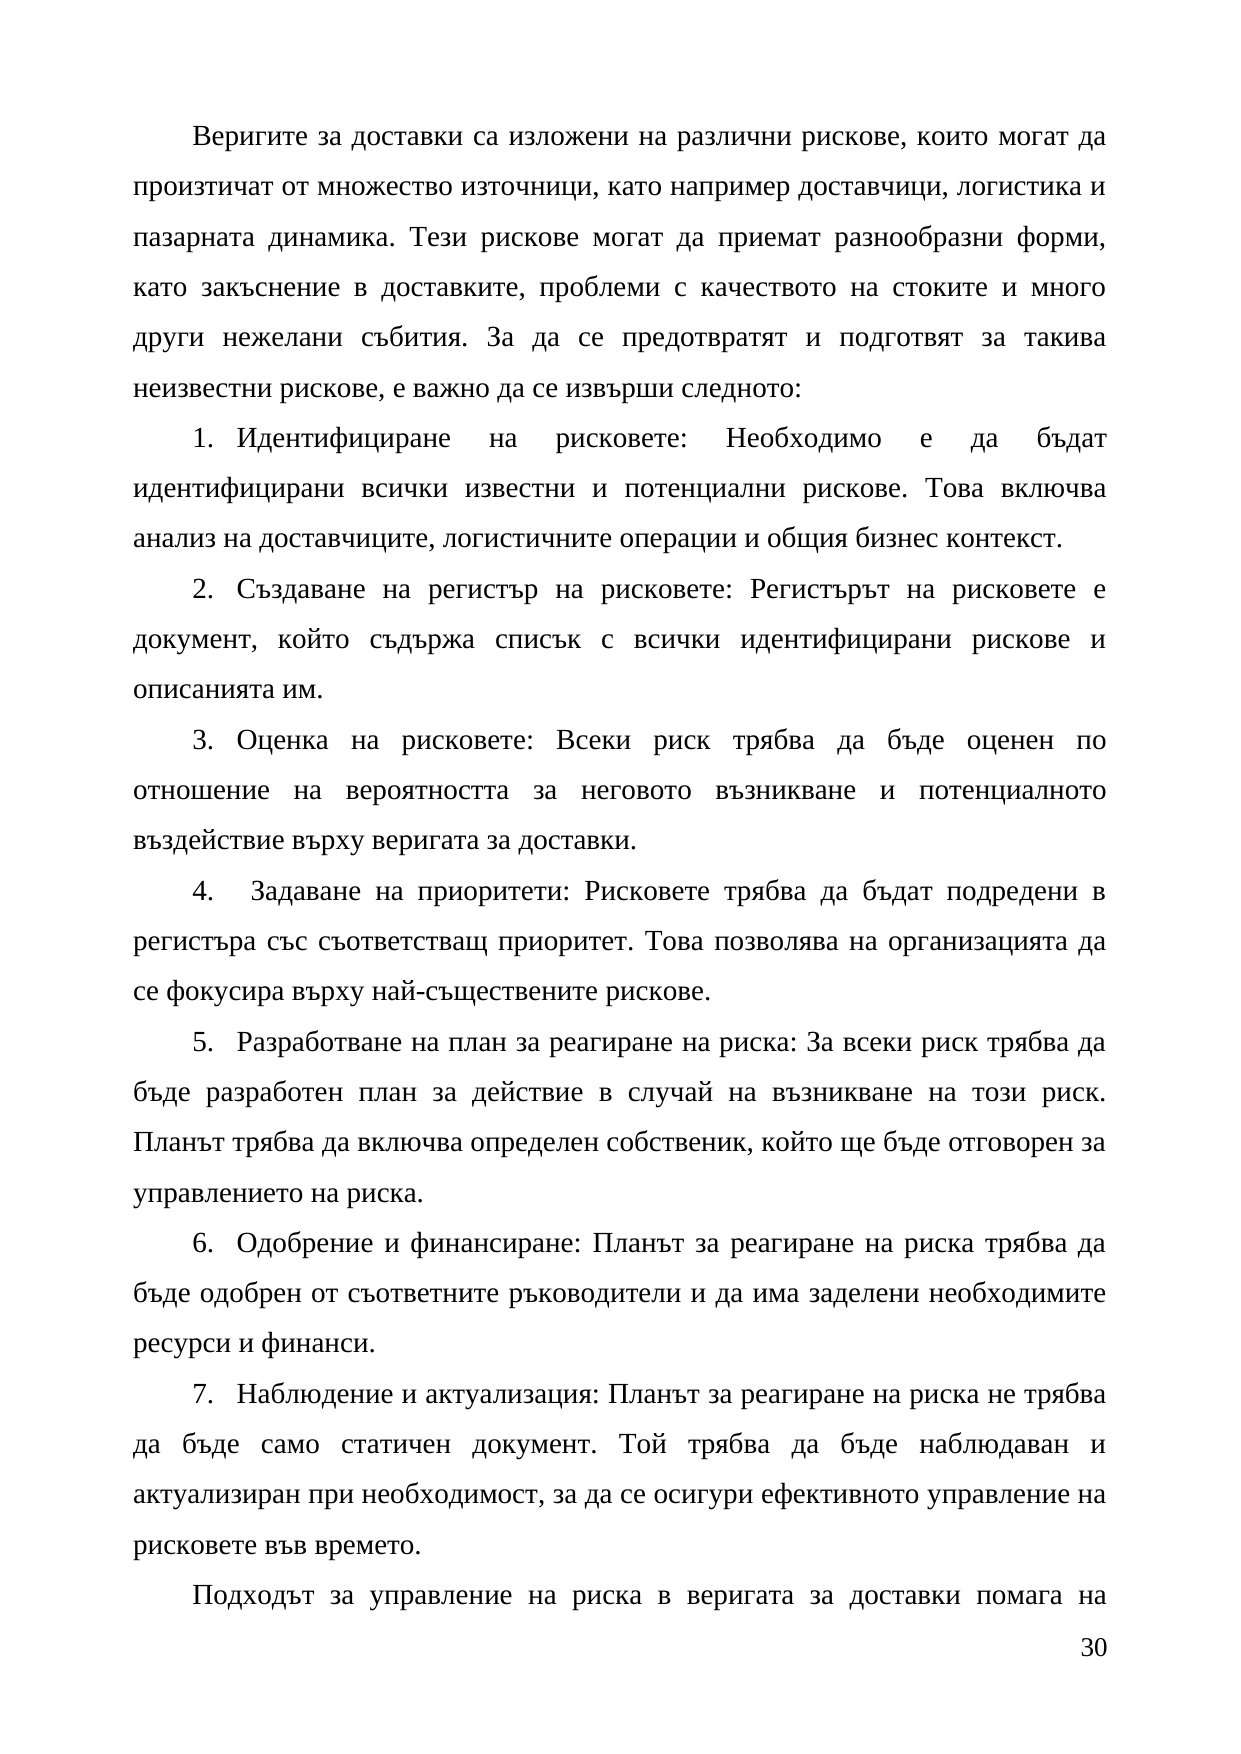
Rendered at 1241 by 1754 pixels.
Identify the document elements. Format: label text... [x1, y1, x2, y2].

list Одобрение и финансиране: Планът за реагиране на риска трябва да бъде одобрен от съответните ръководители и да има заделени необходимите ресурси и финанси. [133, 1225, 1107, 1359]
text Веригите за доставки са изложени на различни рискове, които могат да произтичат от множество източници, като например доставчици, логистика и пазарната динамика. Тези рискове могат да приемат разнообразни форми, като закъснение в доставките, проблеми с качеството на стоките и много други нежелани събития. За да се предотвратят и подготвят за такива неизвестни рискове, е важно да се извърши следното: [133, 118, 1107, 403]
list Създаване на регистър на рисковете: Регистърът на рисковете е документ, който съдържа списък с всички идентифицирани рискове и описанията им. [133, 571, 1107, 705]
list Идентифициране на рисковете: Необходимо е да бъдат идентифицирани всички известни и потенциални рискове. Това включва анализ на доставчиците, логистичните операции и общия бизнес контекст. [133, 420, 1107, 554]
list Разработване на план за реагиране на риска: За всеки риск трябва да бъде разработен план за действие в случай на възникване на този риск. Планът трябва да включва определен собственик, който ще бъде отговорен за управлението на риска. [133, 1024, 1107, 1208]
list Задаване на приоритети: Рисковете трябва да бъдат подредени в регистъра със съответстващ приоритет. Това позволява на организацията да се фокусира върху най-съществените рискове. [133, 873, 1107, 1007]
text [133, 1577, 1107, 1611]
list Наблюдение и актуализация: Планът за реагиране на риска не трябва да бъде само статичен документ. Той трябва да бъде наблюдаван и актуализиран при необходимост, за да се осигури ефективното управление на рисковете във времето. [133, 1376, 1107, 1560]
list Оценка на рисковете: Всеки риск трябва да бъде оценен по отношение на вероятността за неговото възникване и потенциалното въздействие върху веригата за доставки. [133, 722, 1107, 856]
